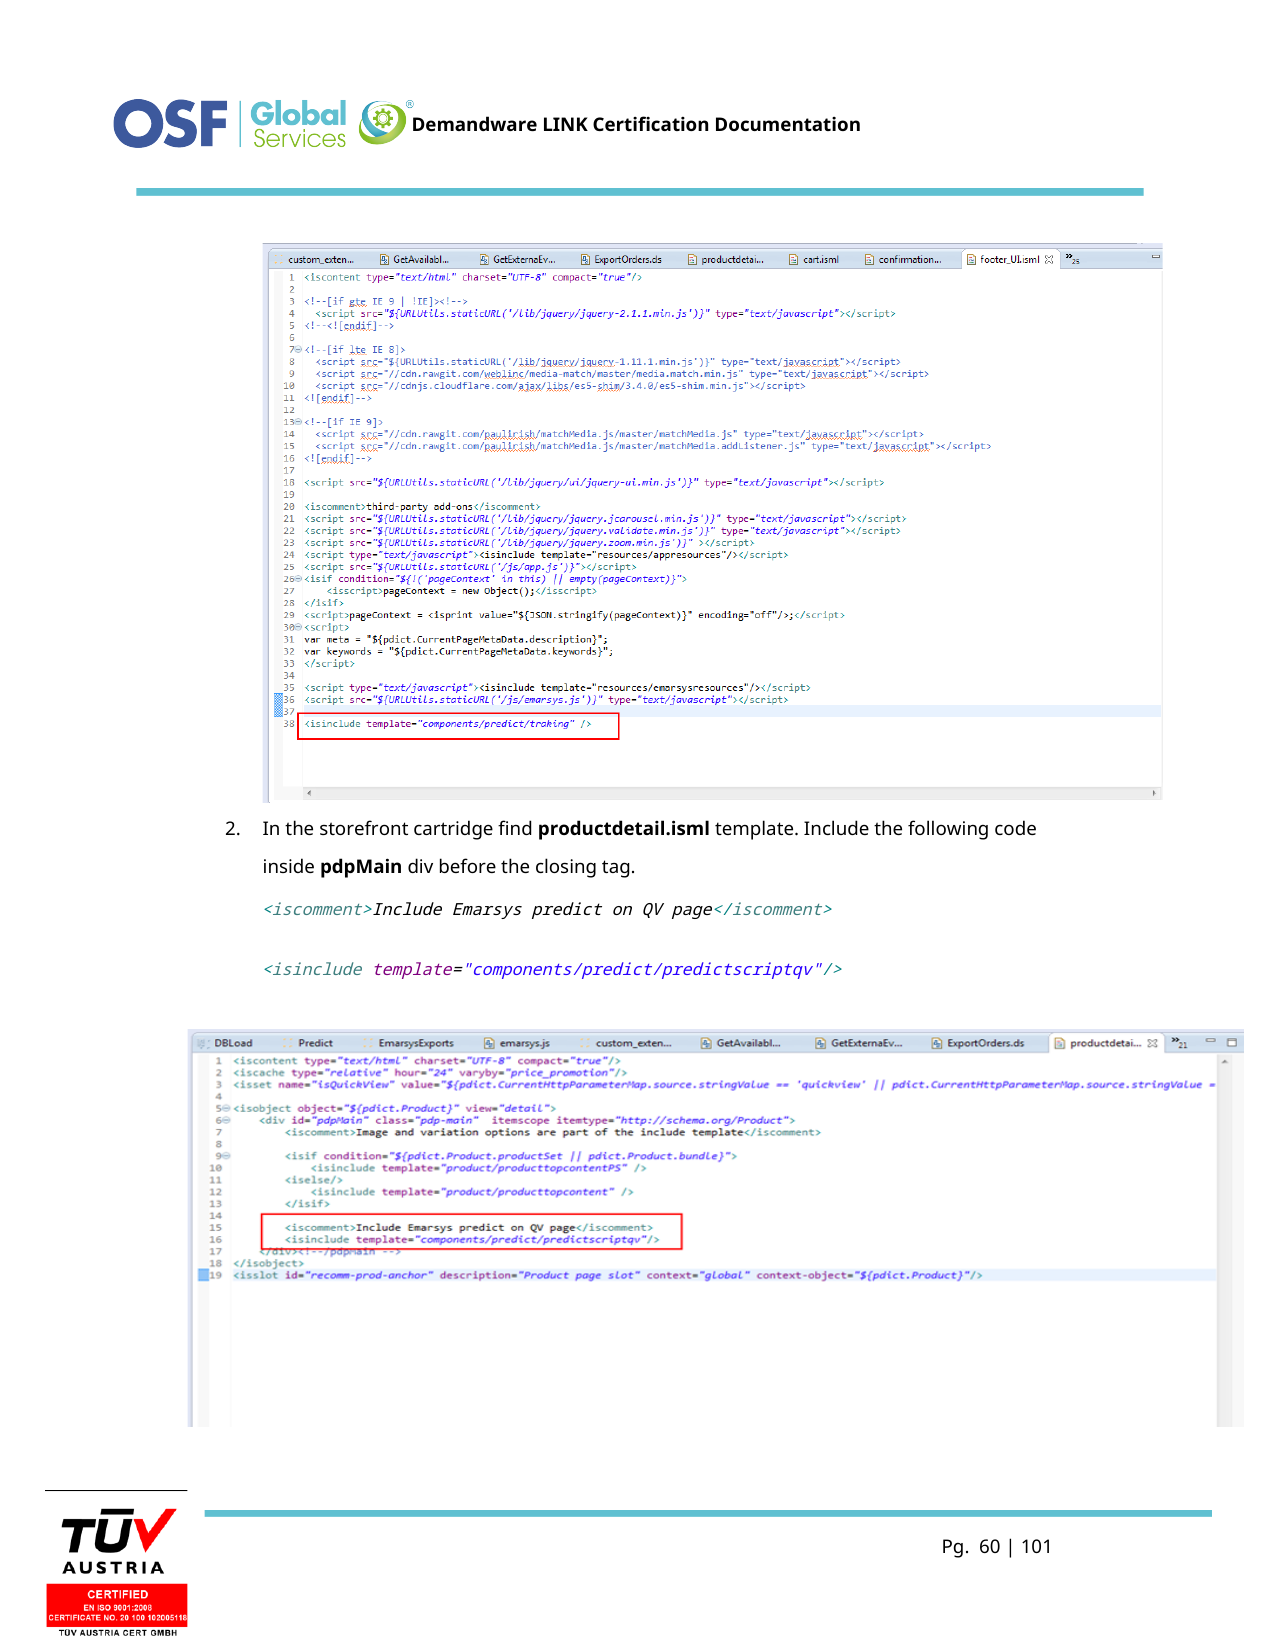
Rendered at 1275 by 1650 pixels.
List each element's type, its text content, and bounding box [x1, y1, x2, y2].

picture [204, 1510, 1212, 1517]
list In the storefront cartridge find productdetail.isml template. Include the following code inside pdpMain div before the closing tag. [225, 815, 1087, 879]
text <isinclude template="components/predict/predictscriptqv"/> [187, 958, 1087, 981]
text <iscomment>Include Emarsys predict on QV page</iscomment> [187, 898, 1087, 921]
picture [262, 243, 1163, 803]
picture [113, 99, 414, 148]
picture [43, 1490, 187, 1634]
picture [136, 188, 1144, 196]
picture [187, 1029, 1244, 1427]
